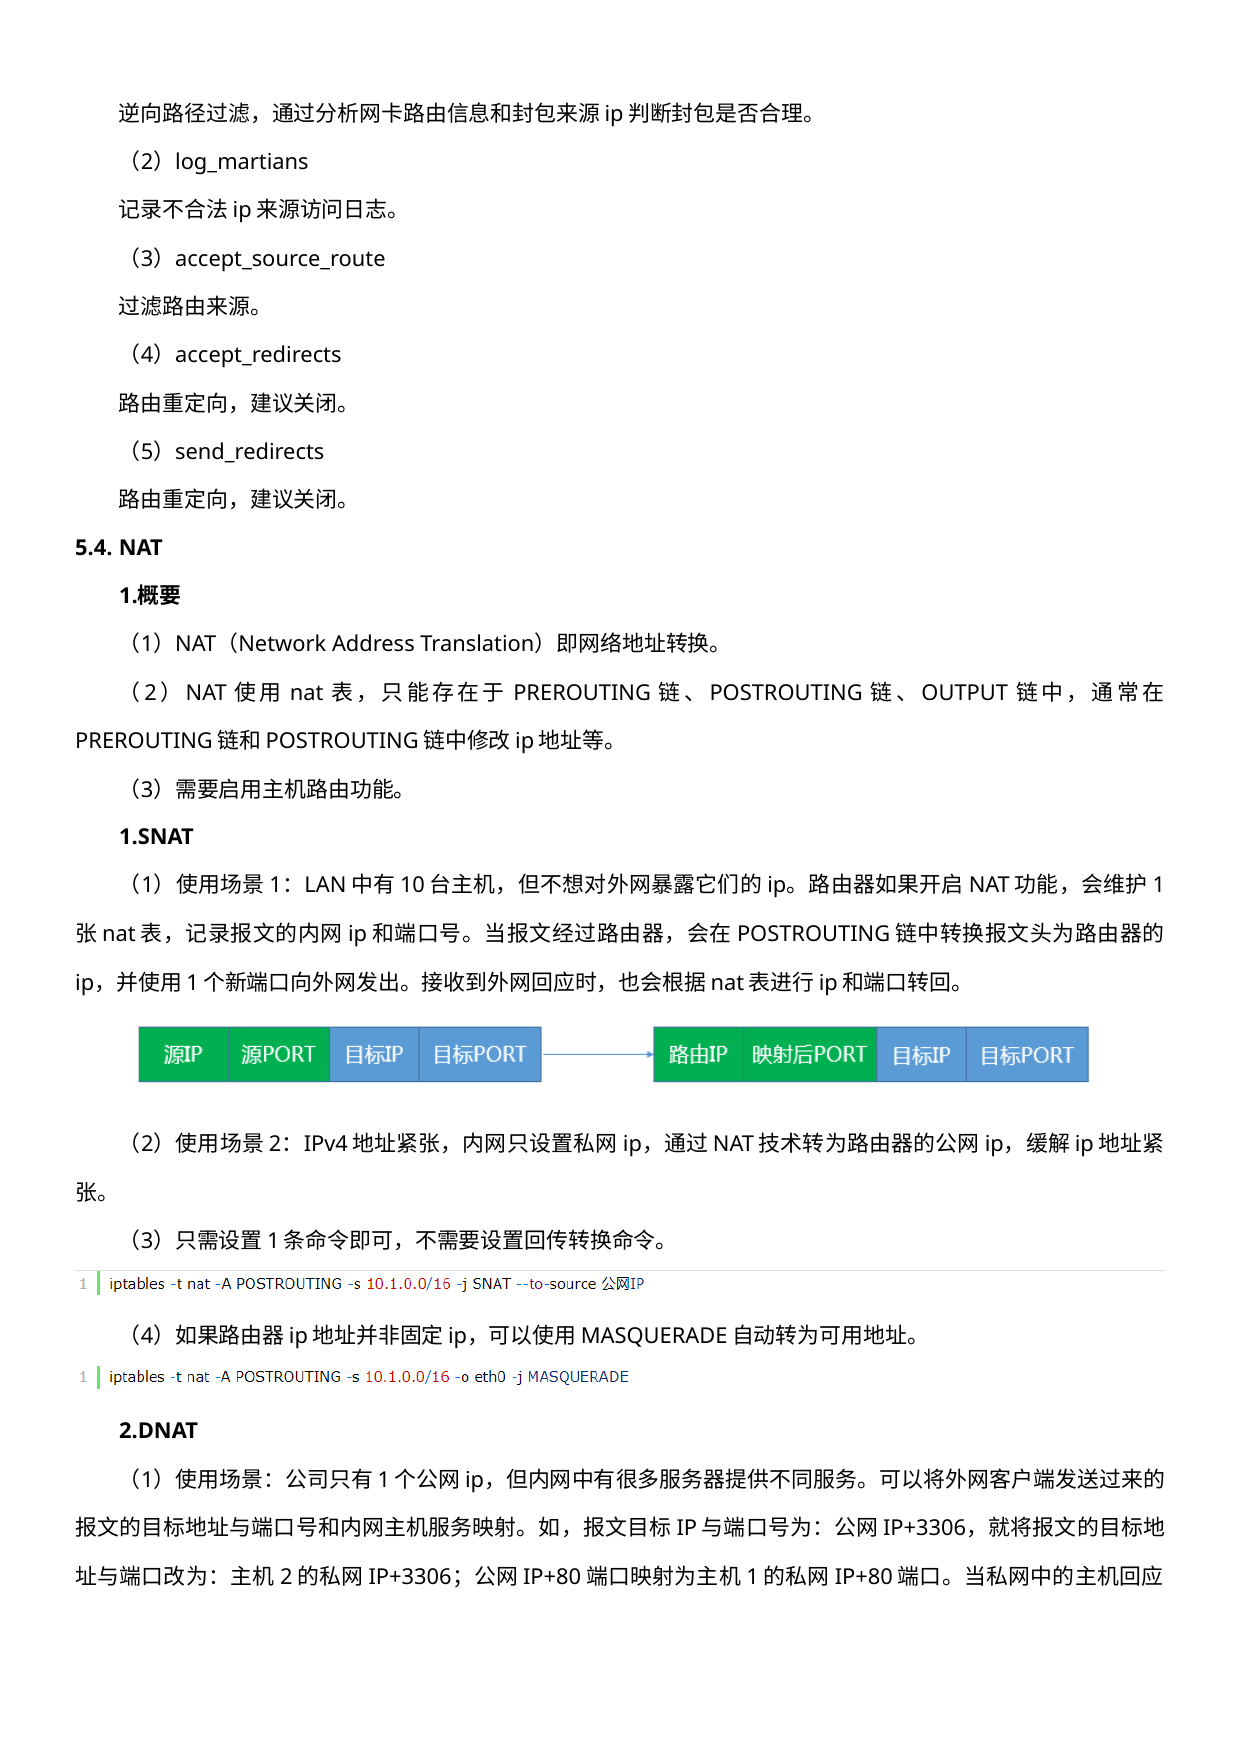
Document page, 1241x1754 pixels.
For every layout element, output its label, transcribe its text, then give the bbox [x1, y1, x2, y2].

text （2）NAT使用nat表，只能存在于PREROUTING链、POSTROUTING链、OUTPUT链中，通常在PREROUTING链和POSTROUTING链中修改ip地址等。 [75, 674, 1165, 756]
text 记录不合法ip来源访问日志。 [75, 192, 1165, 224]
text （1）NAT（Network Address Translation）即网络地址转换。 [75, 626, 1165, 658]
text （2）使用场景2：IPv4地址紧张，内网只设置私网ip，通过NAT技术转为路由器的公网ip，缓解ip地址紧张。 [75, 1125, 1165, 1207]
text 路由重定向，建议关闭。 [75, 482, 1165, 514]
text 1.概要 [75, 578, 1165, 610]
text （3）需要启用主机路由功能。 [75, 771, 1165, 804]
text NAT [75, 530, 1165, 563]
text 1.SNAT [75, 820, 1165, 852]
text 2.DNAT [75, 1414, 1165, 1446]
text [75, 1461, 1165, 1591]
picture [75, 1270, 1166, 1295]
text （4）accept_redirects [75, 337, 1165, 369]
text （2）log_martians [75, 143, 1165, 176]
text （3）只需设置1条命令即可，不需要设置回传转换命令。 [75, 1222, 1165, 1255]
text （4）如果路由器ip地址并非固定ip，可以使用MASQUERADE自动转为可用地址。 [75, 1318, 1165, 1351]
text 逆向路径过滤，通过分析网卡路由信息和封包来源ip判断封包是否合理。 [75, 95, 1165, 128]
text 过滤路由来源。 [75, 288, 1165, 321]
text （1）使用场景1：LAN中有10台主机，但不想对外网暴露它们的ip。路由器如果开启NAT功能，会维护1张nat表，记录报文的内网ip和端口号。当报文经过路由器，会在POSTROUTING链中转换报文头为路由器的ip，并使用1个新端口向外网发出。接收到外网回应时，也会根据nat表进行ip和端口转回。 [75, 867, 1165, 997]
picture [75, 1366, 1166, 1391]
text （3）accept_source_route [75, 240, 1165, 273]
text 路由重定向，建议关闭。 [75, 385, 1165, 418]
picture [75, 1012, 1166, 1089]
text （5）send_redirects [75, 433, 1165, 466]
